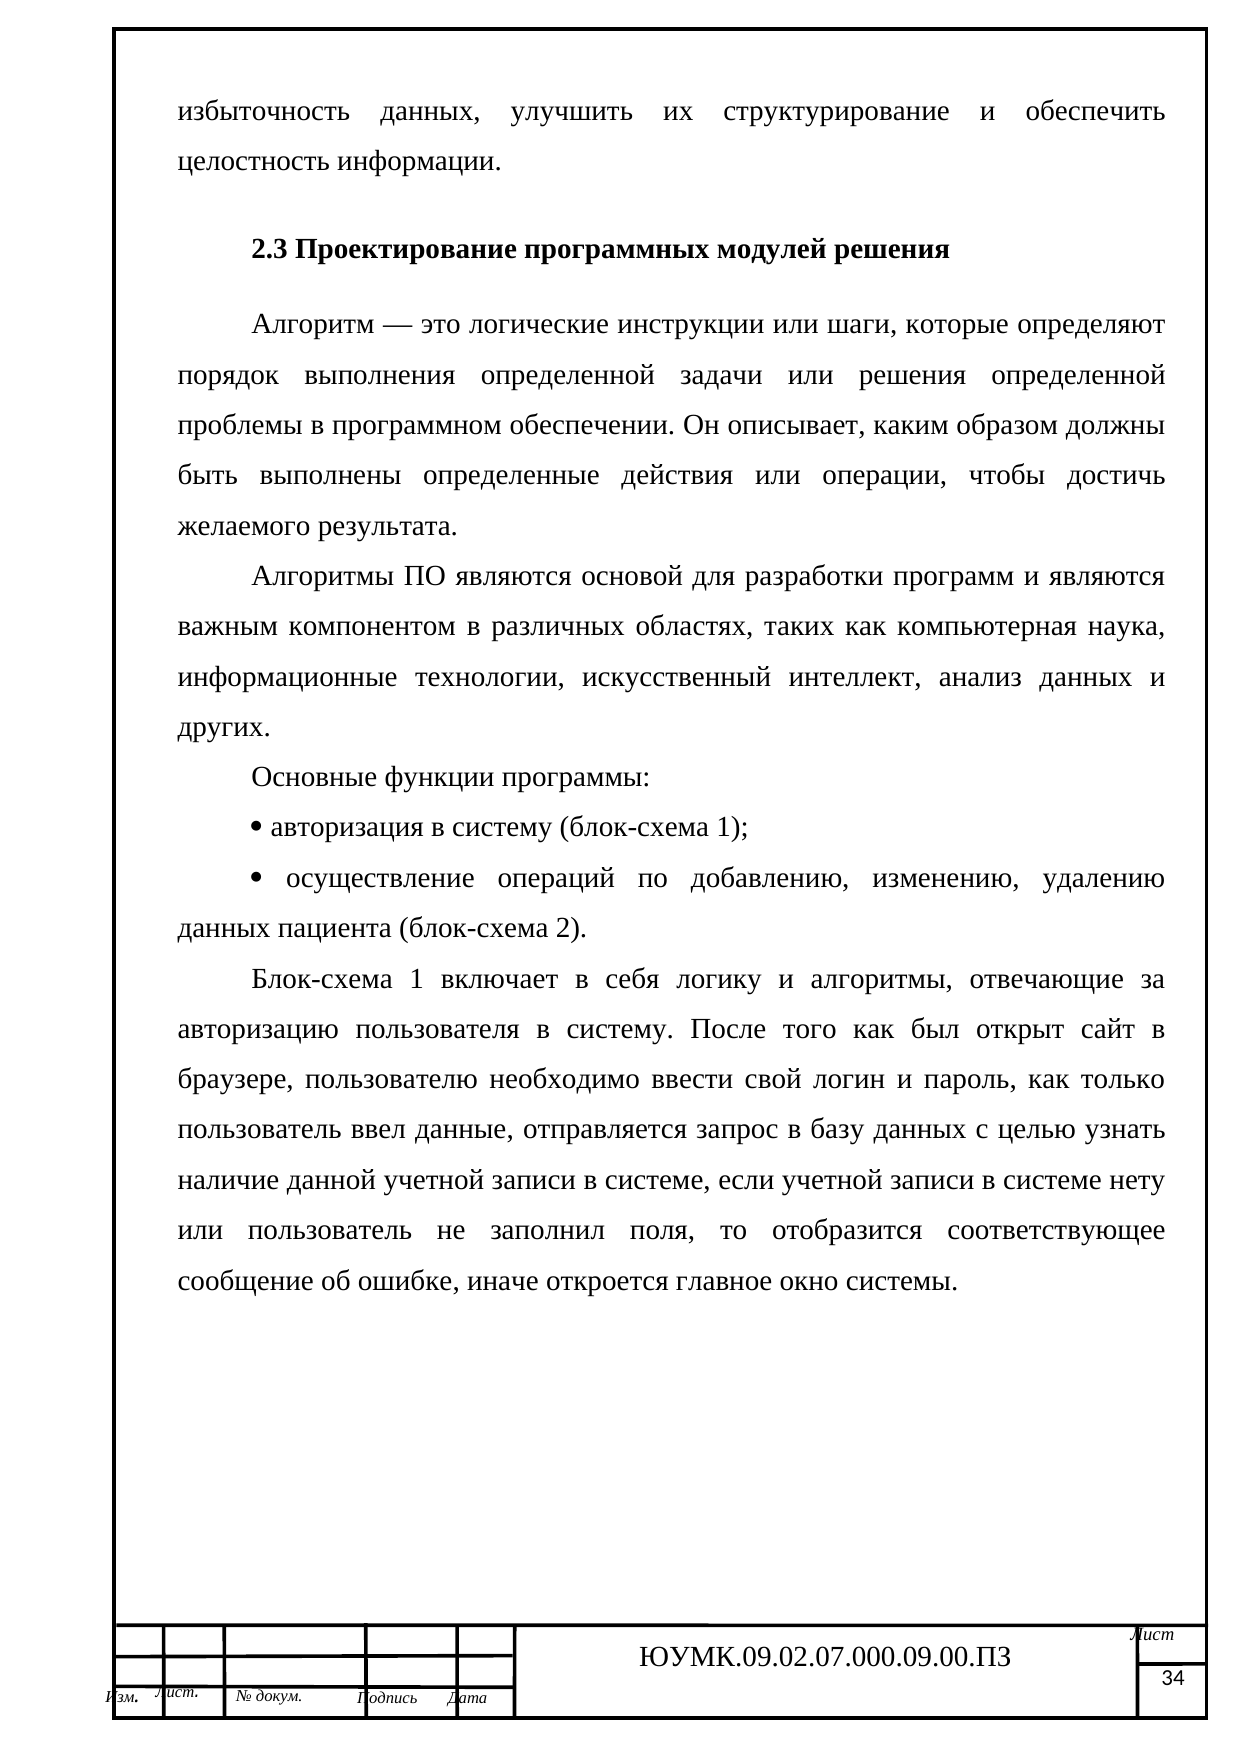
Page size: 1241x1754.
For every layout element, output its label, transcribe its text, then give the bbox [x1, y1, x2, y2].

text Основные функции программы: [177, 759, 1166, 793]
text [177, 93, 1166, 177]
text Блок-схема 1 включает в себя логику и алгоритмы, отвечающие за авторизацию пользователя в систему. После того как был открыт сайт в браузере, пользователю необходимо ввести свой логин и пароль, как только пользователь ввел данные, отправляется запрос в базу данных с целью узнать наличие данной учетной записи в системе, если учетной записи в системе нету или пользователь не заполнил поля, то отобразится соответствующее сообщение об ошибке, иначе откроется главное окно системы. [177, 961, 1166, 1296]
text Алгоритм — это логические инструкции или шаги, которые определяют порядок выполнения определенной задачи или решения определенной проблемы в программном обеспечении. Он описывает, каким образом должны быть выполнены определенные действия или операции, чтобы достичь желаемого результата. [177, 306, 1166, 541]
subtitle 2.3 Проектирование программных модулей решения [177, 231, 1166, 265]
list авторизация в систему (блок-схема 1); [177, 809, 1166, 843]
list осуществление операций по добавлению, изменению, удалению данных пациента (блок-схема 2). [177, 860, 1166, 944]
text Алгоритмы ПО являются основой для разработки программ и являются важным компонентом в различных областях, таких как компьютерная наука, информационные технологии, искусственный интеллект, анализ данных и других. [177, 558, 1166, 742]
